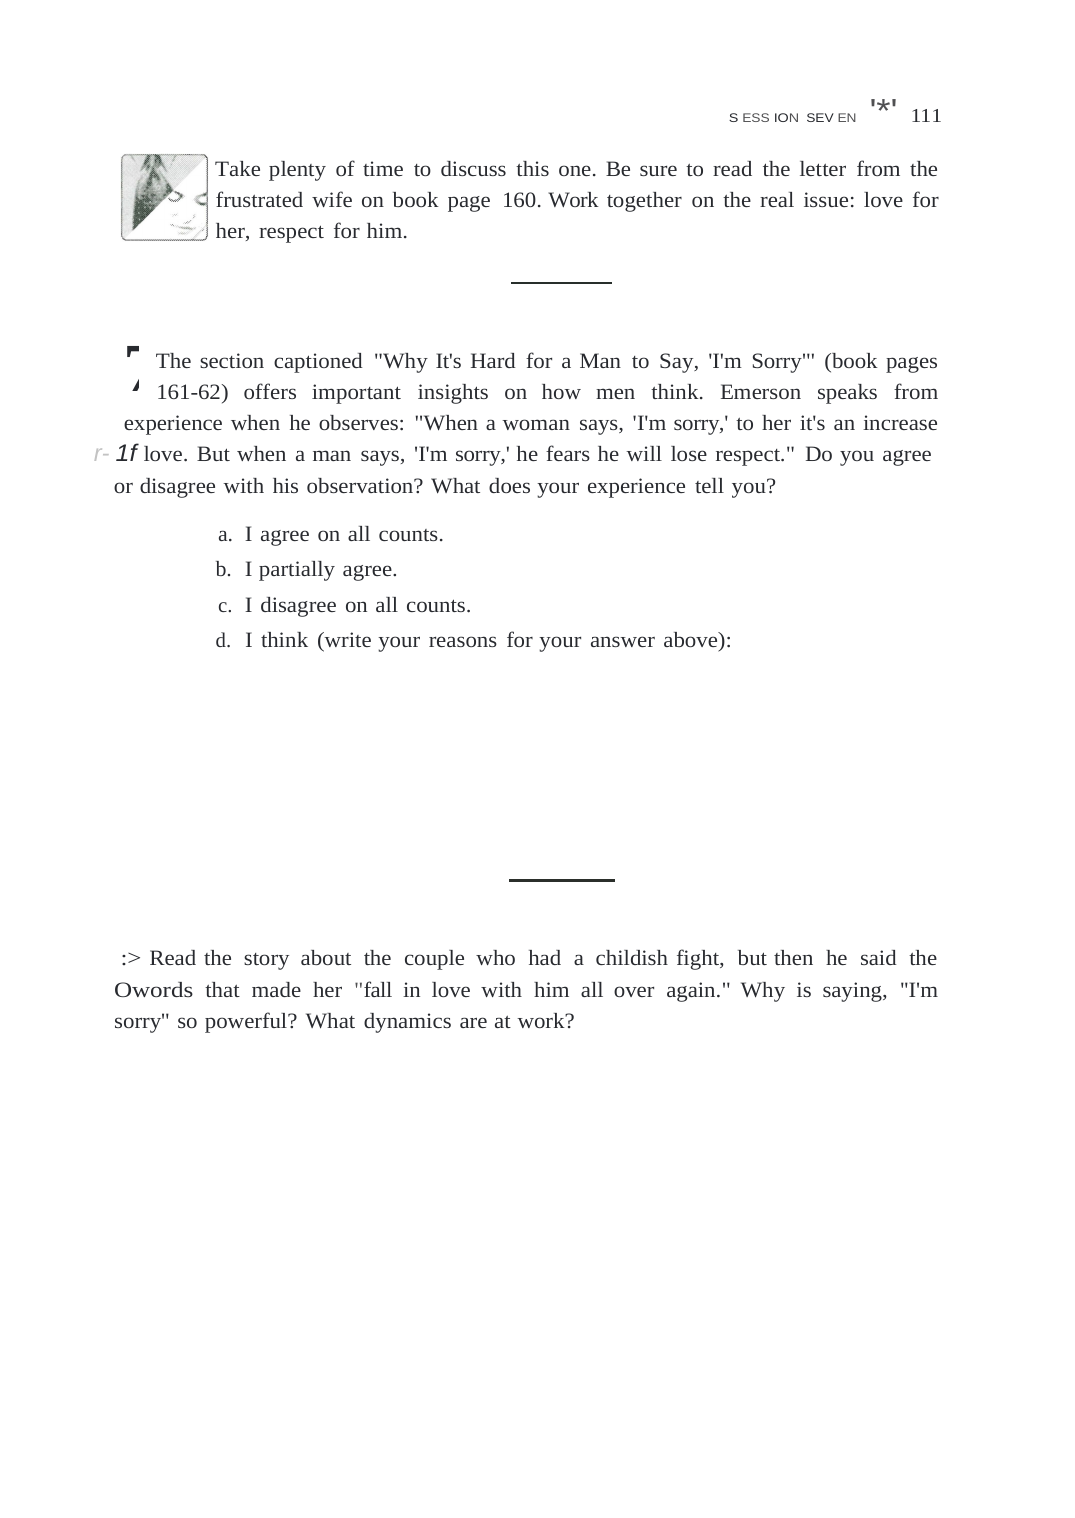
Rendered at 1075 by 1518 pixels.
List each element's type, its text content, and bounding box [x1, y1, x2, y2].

list I disagree on all counts. [218, 592, 954, 617]
picture [120, 153, 209, 242]
text Take plenty of time to discuss this one. Be sure to read the letter from the frustrated wife on book page 160. Work together on the real issue: love for her, respect for him. [215, 156, 938, 243]
list 1f love. But when a man says, 'I'm sorry,' he fears he will lose respect." Do you agree [93, 441, 954, 467]
text The section captioned "Why It's Hard for a Man to Say, 'I'm Sorry"' (book pages 161-62) offers important insights on how men think. Emerson speaks from experience when he observes: "When a woman says, 'I'm sorry,' to her it's an increase [113, 348, 938, 435]
list I think (write your reasons for your answer above): [215, 627, 954, 652]
list I partially agree. [215, 556, 954, 582]
text or disagree with his observation? What does your experience tell you? [113, 473, 954, 498]
text :> Read the story about the couple who had a childish fight, but then he said the Owords that made her "fall in love with him all over again." Why is saying, ''I'm sorry'' so powerful? What dynamics are at work? [114, 945, 938, 1033]
text S ESS ION SEV EN '*' 111 [81, 91, 943, 129]
list I agree on all counts. [218, 521, 954, 546]
